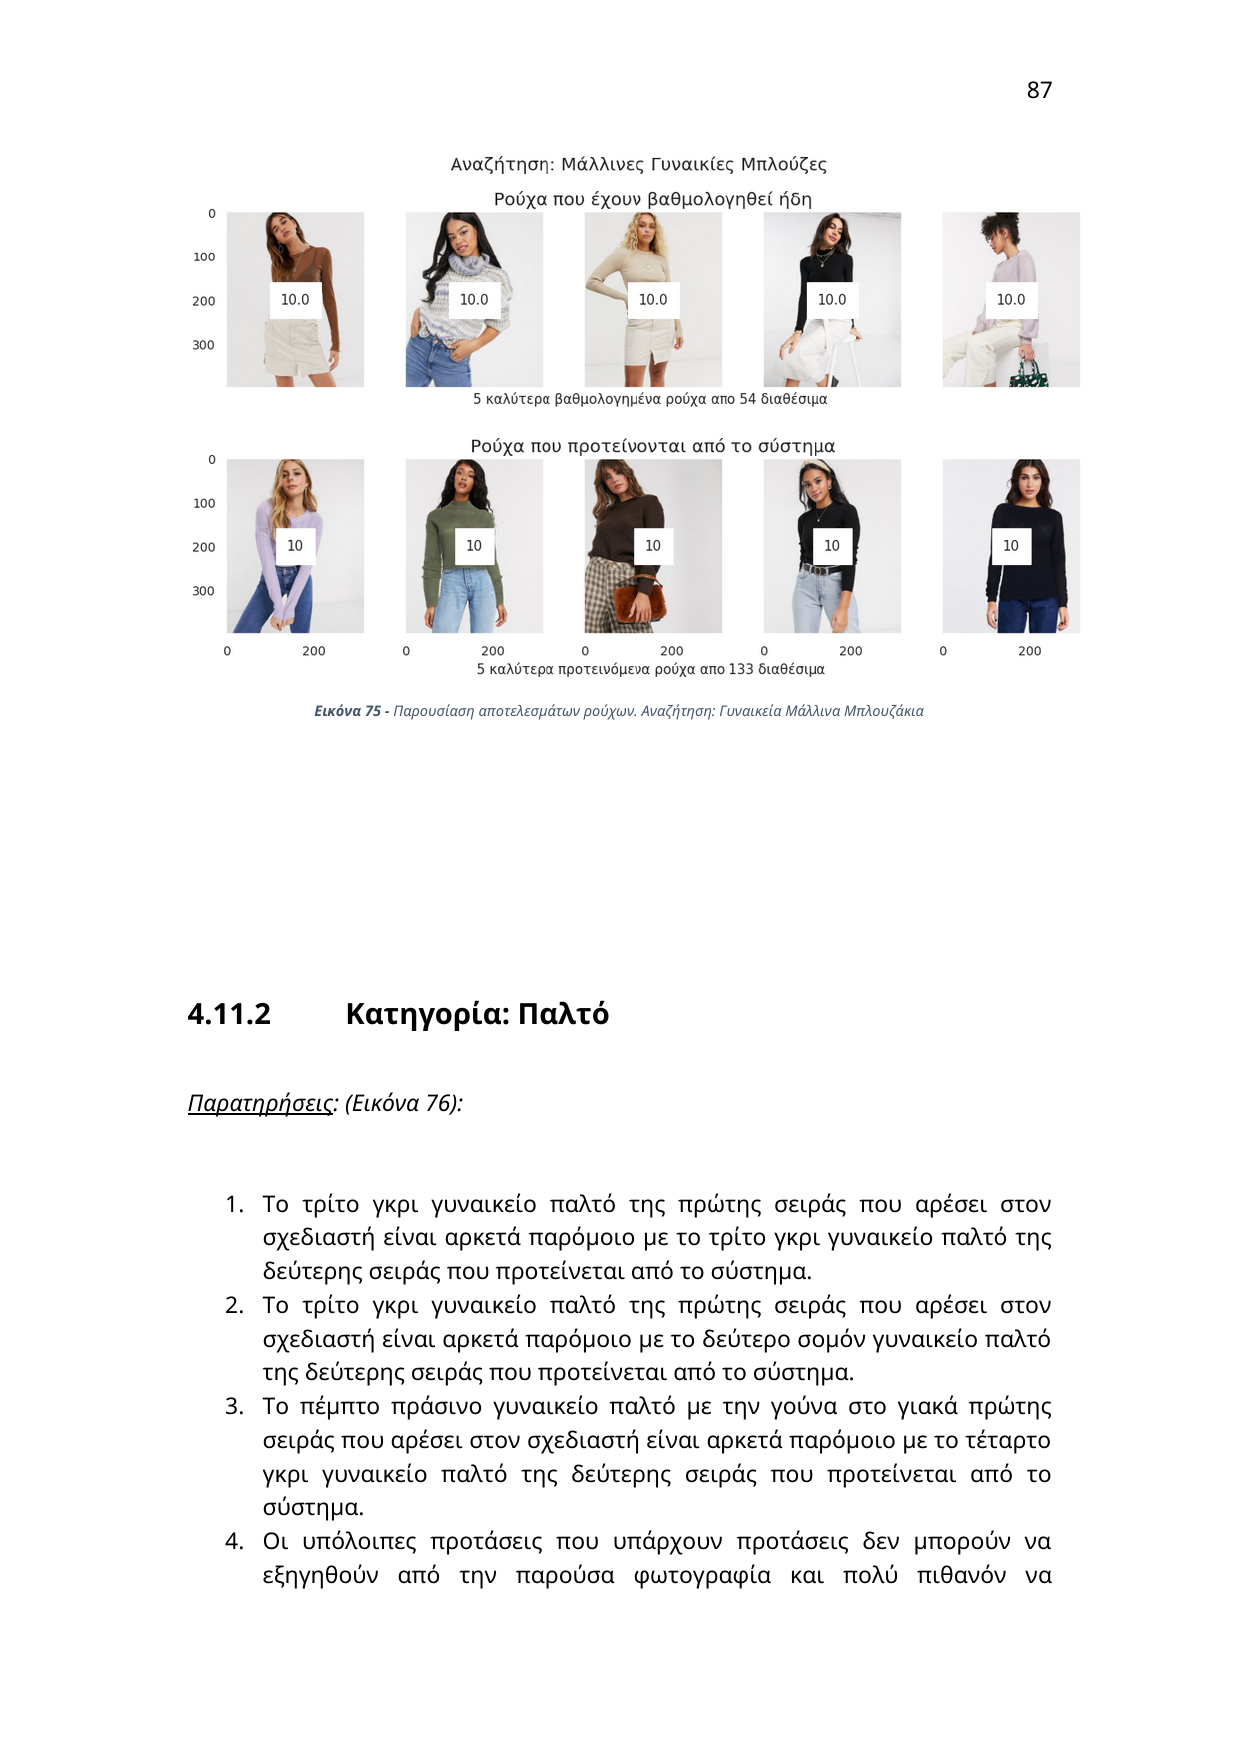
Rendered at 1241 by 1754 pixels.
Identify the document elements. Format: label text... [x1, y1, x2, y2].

text Εικόνα 75 - Παρουσίαση αποτελεσμάτων ρούχων. Αναζήτηση: Γυναικεία Μάλλινα Μπλουζάκια [187, 701, 1053, 721]
picture [187, 150, 1086, 682]
subtitle Κατηγορία: Παλτό [187, 993, 1053, 1033]
text Παρατηρήσεις: (Εικόνα 76): [187, 1087, 1053, 1118]
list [225, 1525, 1053, 1590]
list Το τρίτο γκρι γυναικείο παλτό της πρώτης σειράς που αρέσει στον σχεδιαστή είναι αρκετά παρόμοιο με το τρίτο γκρι γυναικείο παλτό της δεύτερης σειράς που προτείνεται από το σύστημα. [225, 1187, 1053, 1286]
list Το πέμπτο πράσινο γυναικείο παλτό με την γούνα στο γιακά πρώτης σειράς που αρέσει στον σχεδιαστή είναι αρκετά παρόμοιο με το τέταρτο γκρι γυναικείο παλτό της δεύτερης σειράς που προτείνεται από το σύστημα. [225, 1390, 1053, 1522]
list Το τρίτο γκρι γυναικείο παλτό της πρώτης σειράς που αρέσει στον σχεδιαστή είναι αρκετά παρόμοιο με το δεύτερο σομόν γυναικείο παλτό της δεύτερης σειράς που προτείνεται από το σύστημα. [225, 1289, 1053, 1387]
